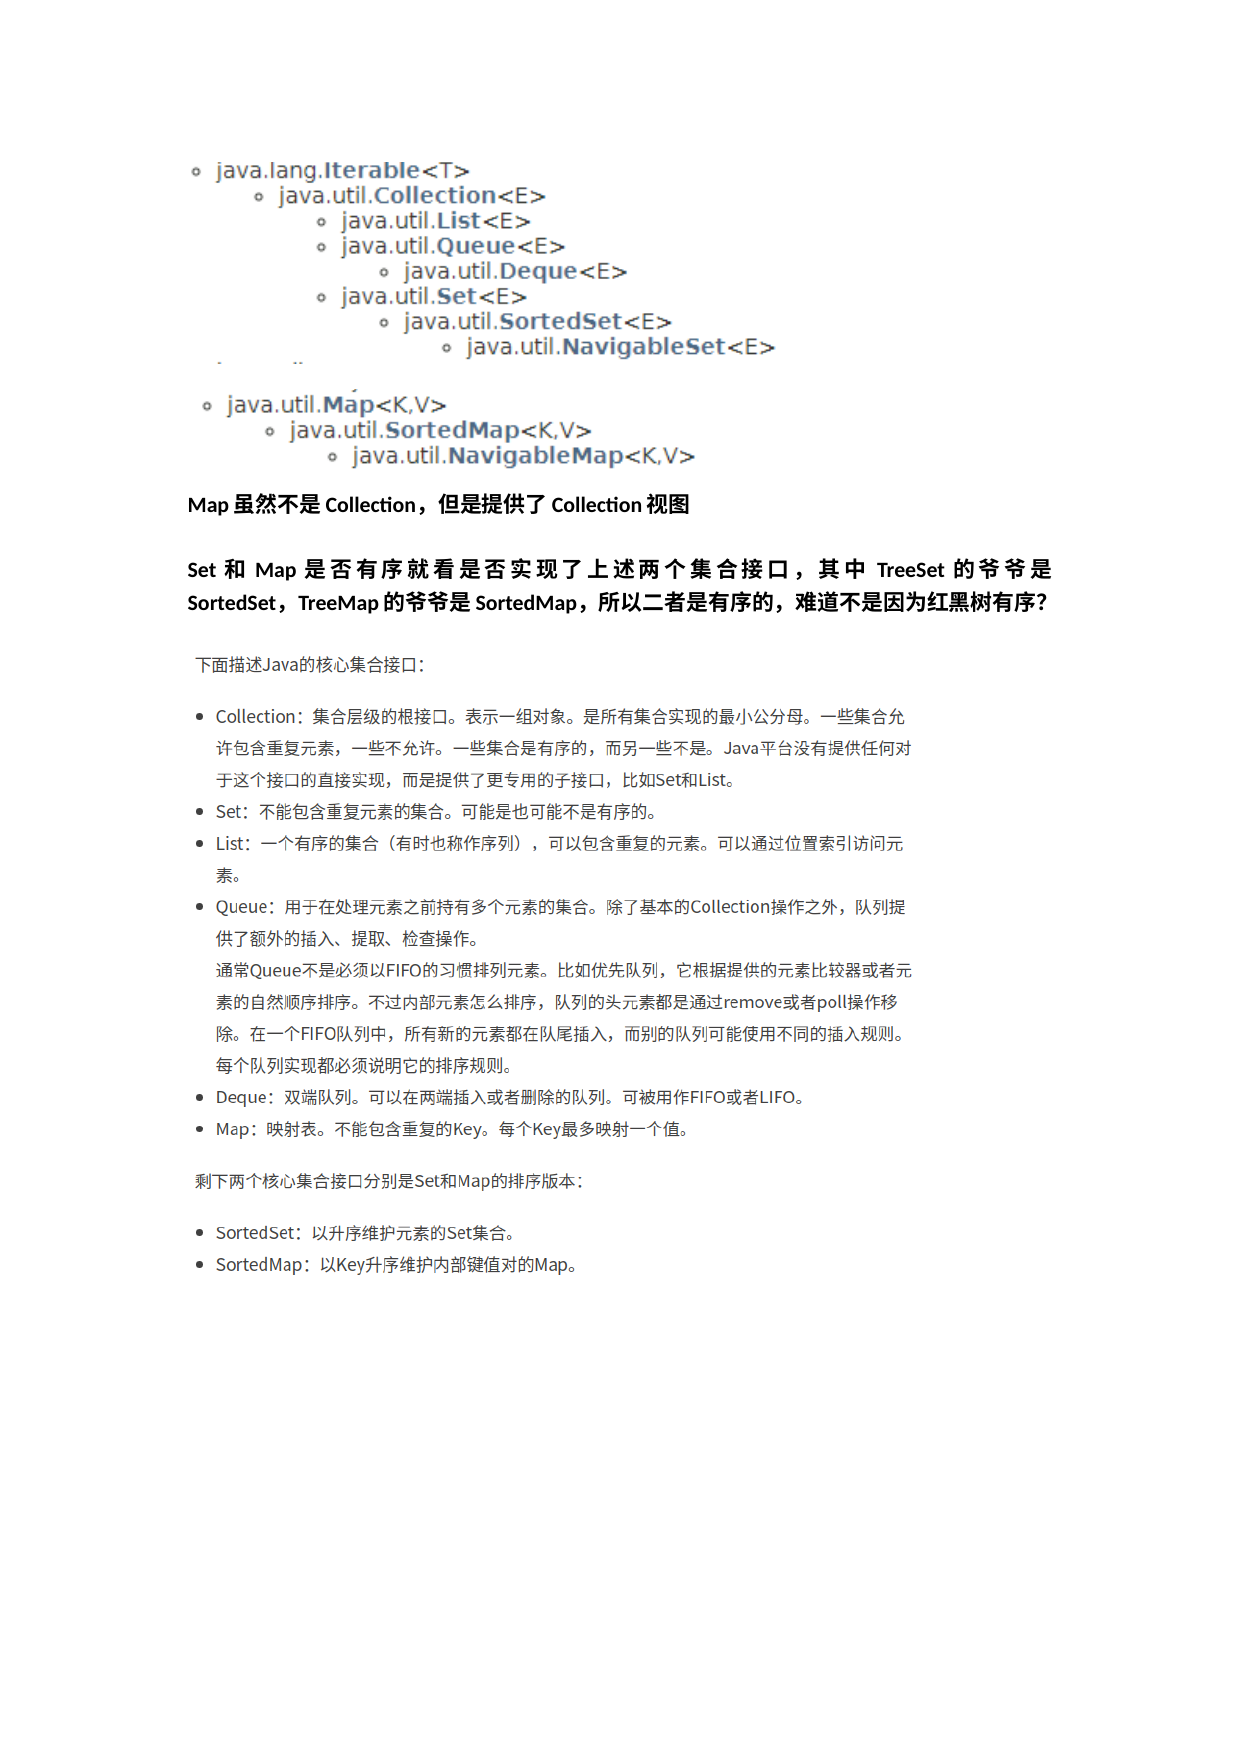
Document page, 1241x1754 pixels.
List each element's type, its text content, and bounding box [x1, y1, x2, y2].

picture [187, 389, 714, 470]
picture [187, 162, 796, 364]
text Set和Map是否有序就看是否实现了上述两个集合接口，其中TreeSet的爷爷是SortedSet，TreeMap的爷爷是SortedMap，所以二者是有序的，难道不是因为红黑树有序？ [187, 552, 1053, 617]
picture [187, 649, 929, 1278]
text Map虽然不是Collection，但是提供了Collection视图 [187, 487, 1053, 519]
